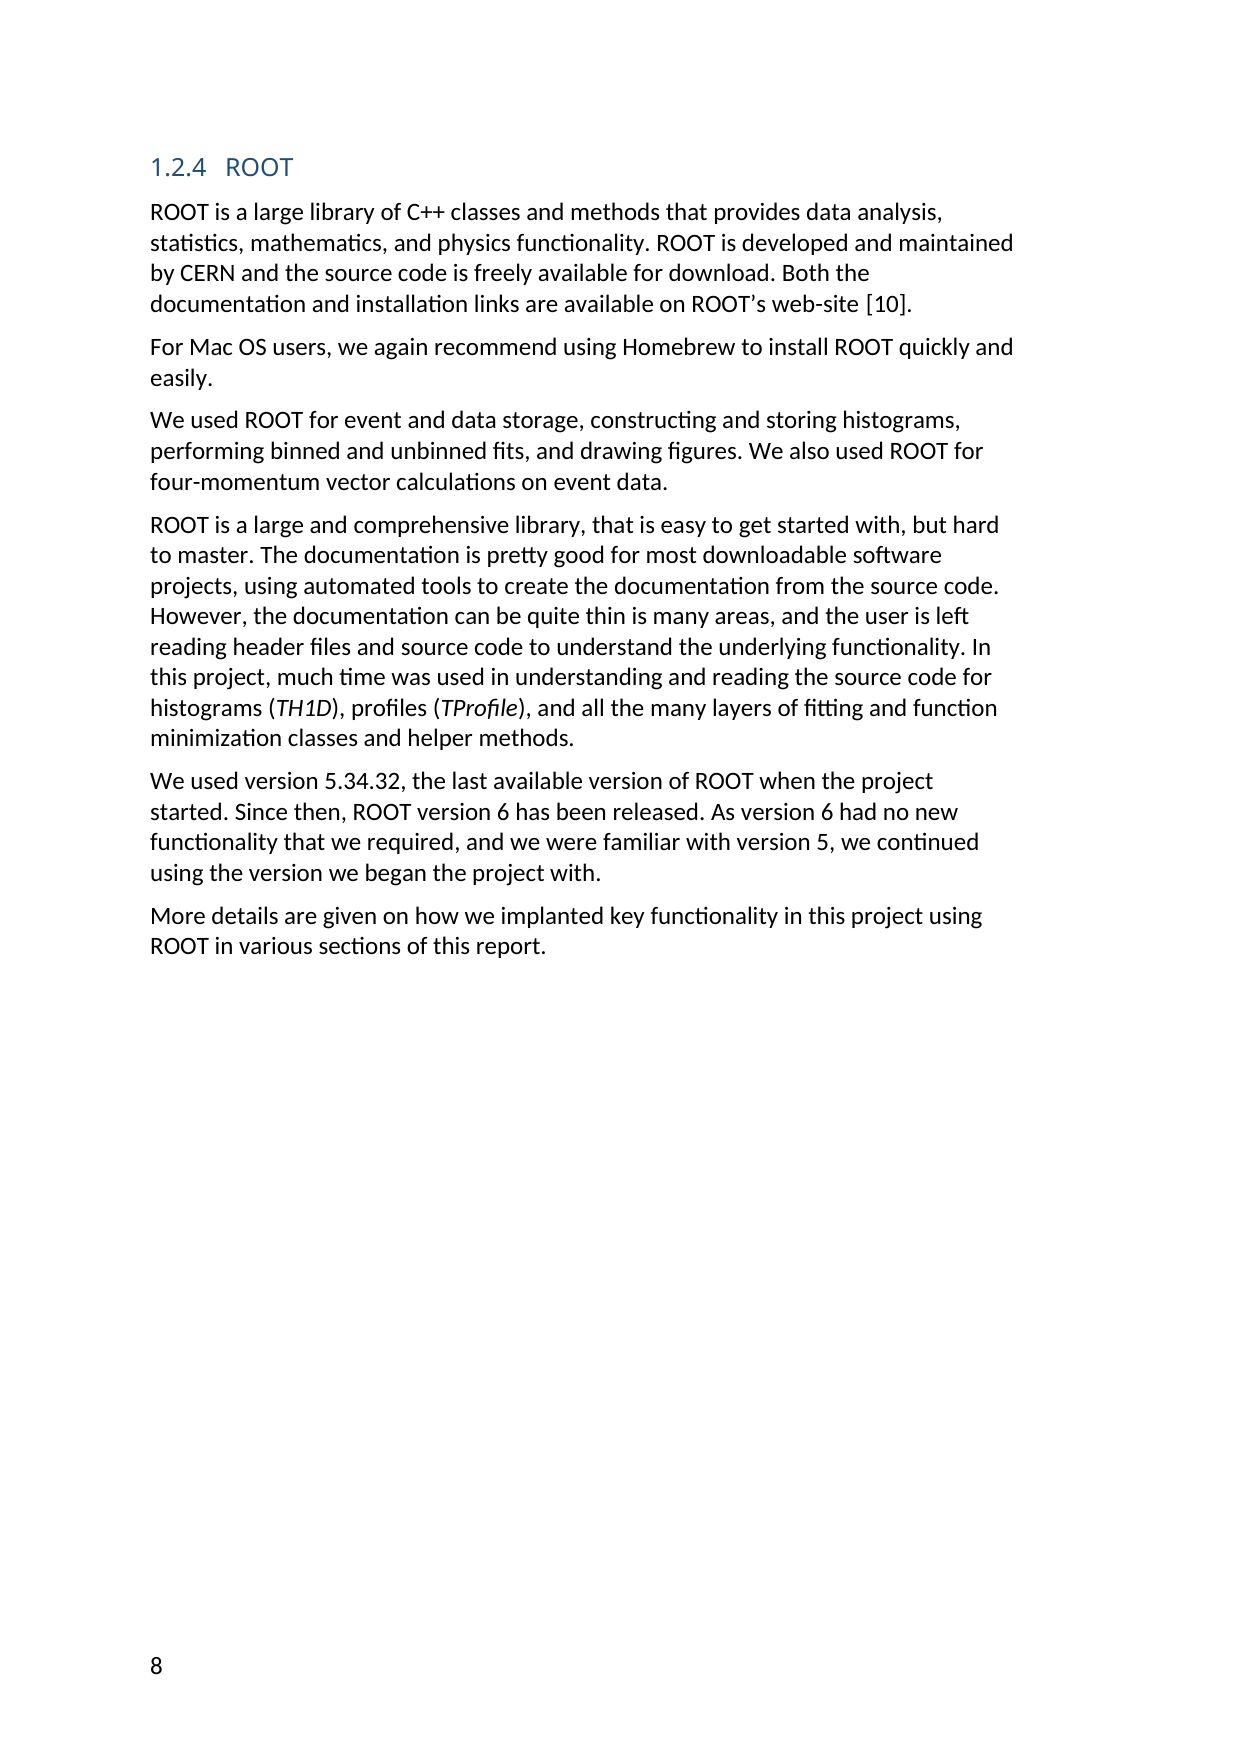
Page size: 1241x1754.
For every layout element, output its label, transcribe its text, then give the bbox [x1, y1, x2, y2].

text ROOT is a large library of C++ classes and methods that provides data analysis, statistics, mathematics, and physics functionality. ROOT is developed and maintained by CERN and the source code is freely available for download. Both the documentation and installation links are available on ROOT’s web-site [10]. [150, 197, 1015, 319]
subtitle ROOT [150, 150, 1015, 184]
text We used version 5.34.32, the last available version of ROOT when the project started. Since then, ROOT version 6 has been released. As version 6 had no new functionality that we required, and we were familiar with version 5, we continued using the version we began the project with. [150, 765, 1015, 887]
text More details are given on how we implanted key functionality in this project using ROOT in various sections of this report. [150, 900, 1015, 961]
text For Mac OS users, we again recommend using Homebrew to install ROOT quickly and easily. [150, 331, 1015, 392]
text We used ROOT for event and data storage, constructing and storing histograms, performing binned and unbinned fits, and drawing figures. We also used ROOT for four-momentum vector calculations on event data. [150, 405, 1015, 496]
text ROOT is a large and comprehensive library, that is easy to get started with, but hard to master. The documentation is pretty good for most downloadable software projects, using automated tools to create the documentation from the source code. However, the documentation can be quite thin is many areas, and the user is left reading header files and source code to understand the underlying functionality. In this project, much time was used in understanding and reading the source code for histograms (TH1D), profiles (TProfile), and all the many layers of fitting and function minimization classes and helper methods. [150, 509, 1015, 753]
